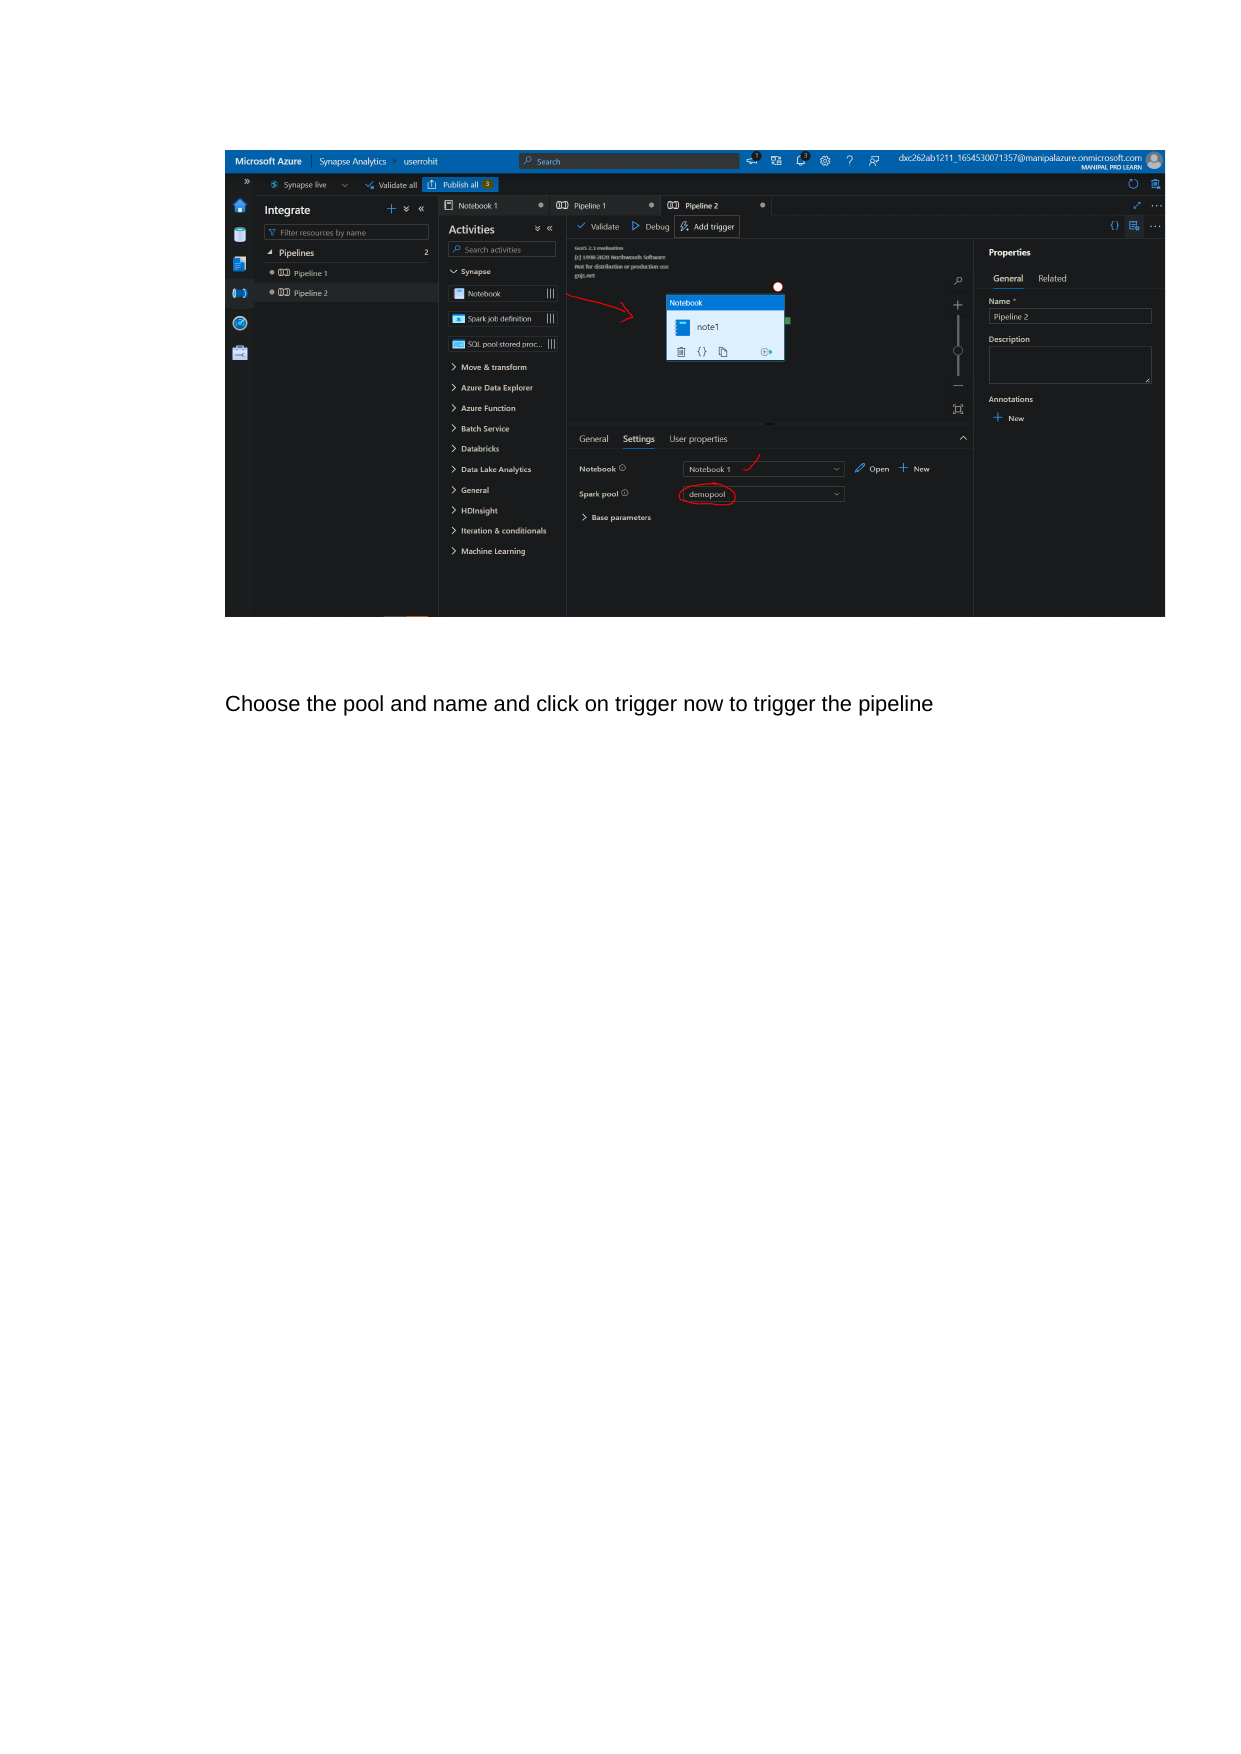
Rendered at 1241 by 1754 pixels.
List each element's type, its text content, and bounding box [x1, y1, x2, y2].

picture [225, 150, 1166, 617]
text Choose the pool and name and click on trigger now to trigger the pipeline [225, 691, 1090, 716]
